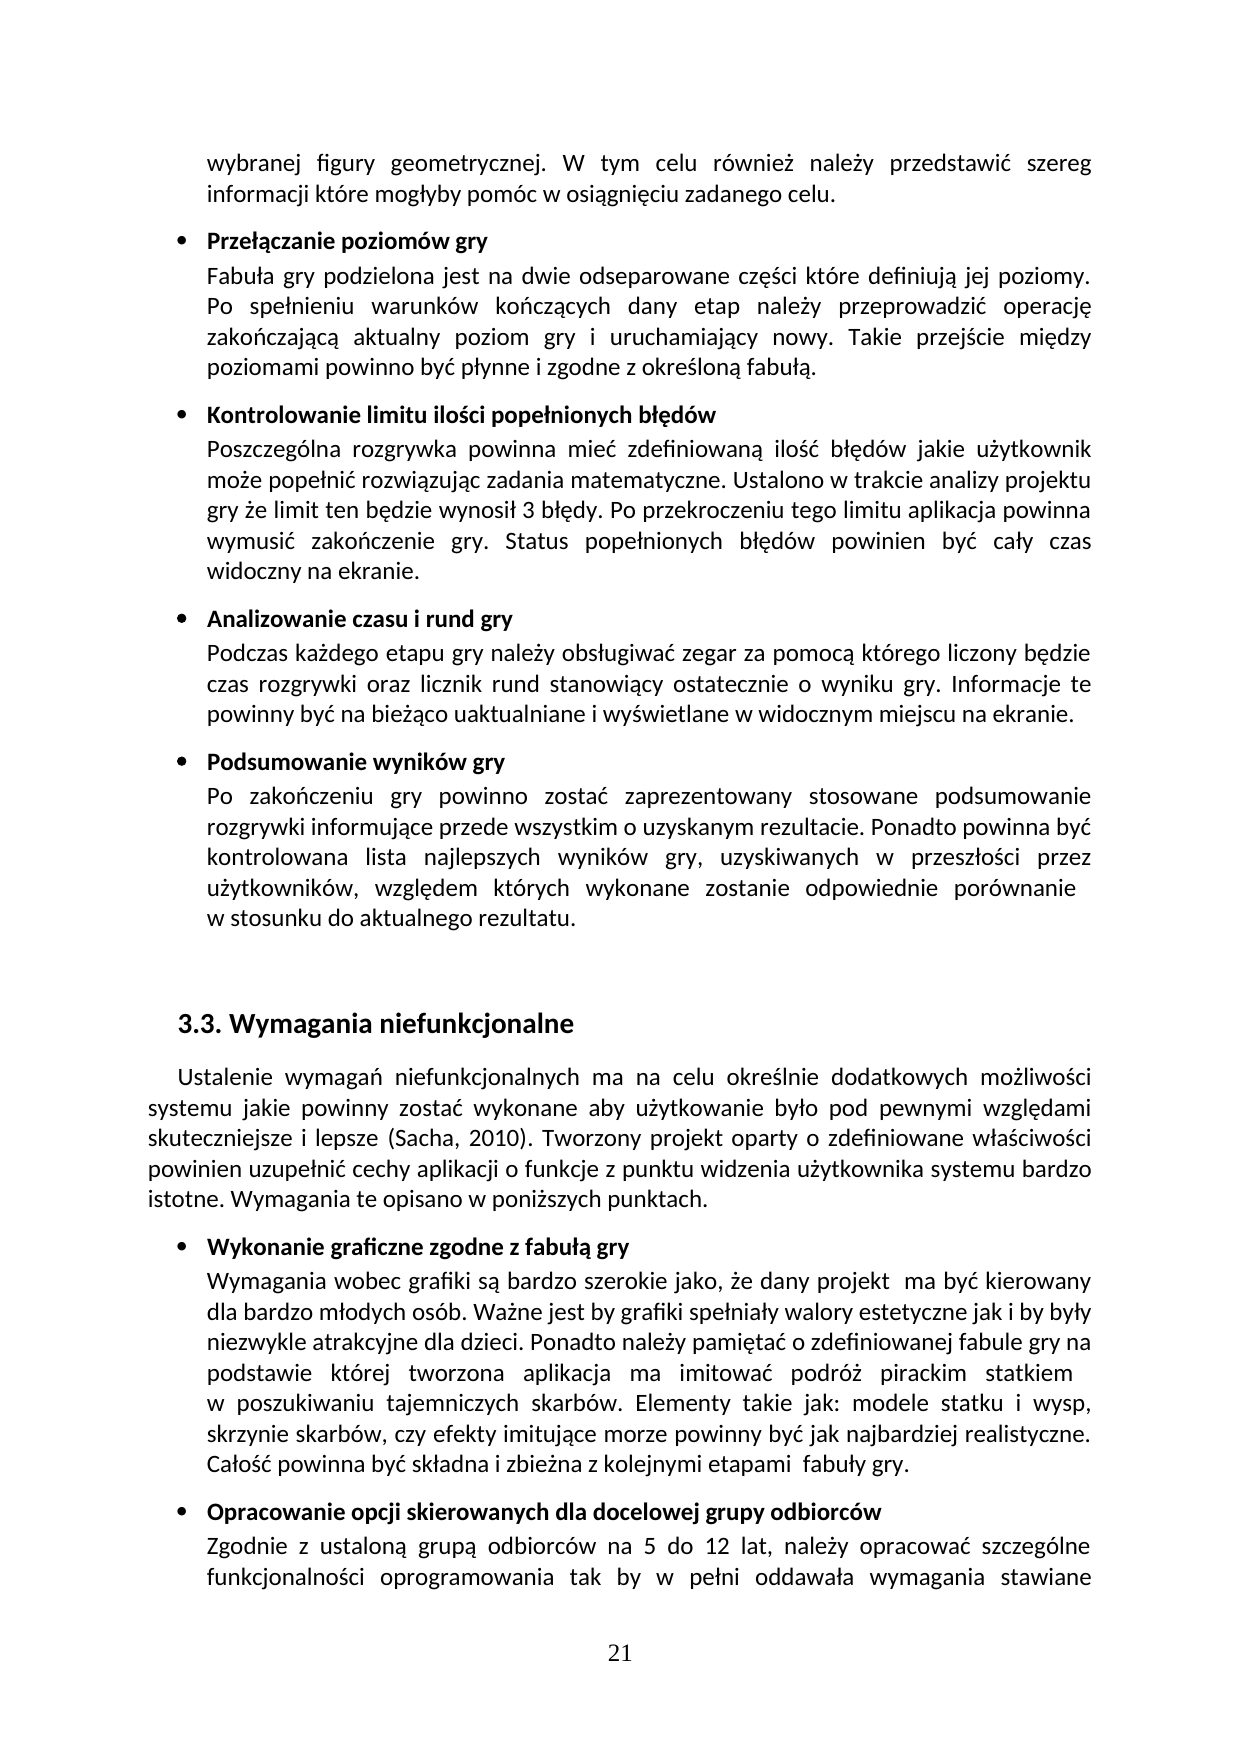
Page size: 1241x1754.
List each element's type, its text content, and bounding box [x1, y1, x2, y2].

text Poszczególna rozgrywka powinna mieć zdefiniowaną ilość błędów jakie użytkownik może popełnić rozwiązując zadania matematyczne. Ustalono w trakcie analizy projektu gry że limit ten będzie wynosił 3 błędy. Po przekroczeniu tego limitu aplikacja powinna wymusić zakończenie gry. Status popełnionych błędów powinien być cały czas widoczny na ekranie. [207, 433, 1093, 586]
list Przełączanie poziomów gry [177, 225, 1093, 256]
text Fabuła gry podzielona jest na dwie odseparowane części które definiują jej poziomy. Po spełnieniu warunków kończących dany etap należy przeprowadzić operację zakończającą aktualny poziom gry i uruchamiający nowy. Takie przejście między poziomami powinno być płynne i zgodne z określoną fabułą. [207, 260, 1093, 382]
list Opracowanie opcji skierowanych dla docelowej grupy odbiorców [177, 1496, 1093, 1526]
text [207, 148, 1093, 209]
text Wymagania wobec grafiki są bardzo szerokie jako, że dany projekt ma być kierowany dla bardzo młodych osób. Ważne jest by grafiki spełniały walory estetyczne jak i by były niezwykle atrakcyjne dla dzieci. Ponadto należy pamiętać o zdefiniowanej fabule gry na podstawie której tworzona aplikacja ma imitować podróż pirackim statkiem w poszukiwaniu tajemniczych skarbów. Elementy takie jak: modele statku i wysp, skrzynie skarbów, czy efekty imitujące morze powinny być jak najbardziej realistyczne. Całość powinna być składna i zbieżna z kolejnymi etapami fabuły gry. [207, 1266, 1093, 1479]
subtitle Wymagania niefunkcjonalne [177, 1005, 1093, 1041]
list Analizowanie czasu i rund gry [177, 603, 1093, 633]
text Po zakończeniu gry powinno zostać zaprezentowany stosowane podsumowanie rozgrywki informujące przede wszystkim o uzyskanym rezultacie. Ponadto powinna być kontrolowana lista najlepszych wyników gry, uzyskiwanych w przeszłości przez użytkowników, względem których wykonane zostanie odpowiednie porównanie w stosunku do aktualnego rezultatu. [207, 780, 1093, 933]
list Kontrolowanie limitu ilości popełnionych błędów [177, 399, 1093, 429]
list Wykonanie graficzne zgodne z fabułą gry [177, 1231, 1093, 1261]
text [207, 1531, 1093, 1592]
text Ustalenie wymagań niefunkcjonalnych ma na celu określnie dodatkowych możliwości systemu jakie powinny zostać wykonane aby użytkowanie było pod pewnymi względami skuteczniejsze i lepsze . Tworzony projekt oparty o zdefiniowane właściwości powinien uzupełnić cechy aplikacji o funkcje z punktu widzenia użytkownika systemu bardzo istotne. Wymagania te opisano w poniższych punktach. [148, 1062, 1093, 1214]
list Podsumowanie wyników gry [177, 746, 1093, 776]
text Podczas każdego etapu gry należy obsługiwać zegar za pomocą którego liczony będzie czas rozgrywki oraz licznik rund stanowiący ostatecznie o wyniku gry. Informacje te powinny być na bieżąco uaktualniane i wyświetlane w widocznym miejscu na ekranie. [207, 637, 1093, 729]
